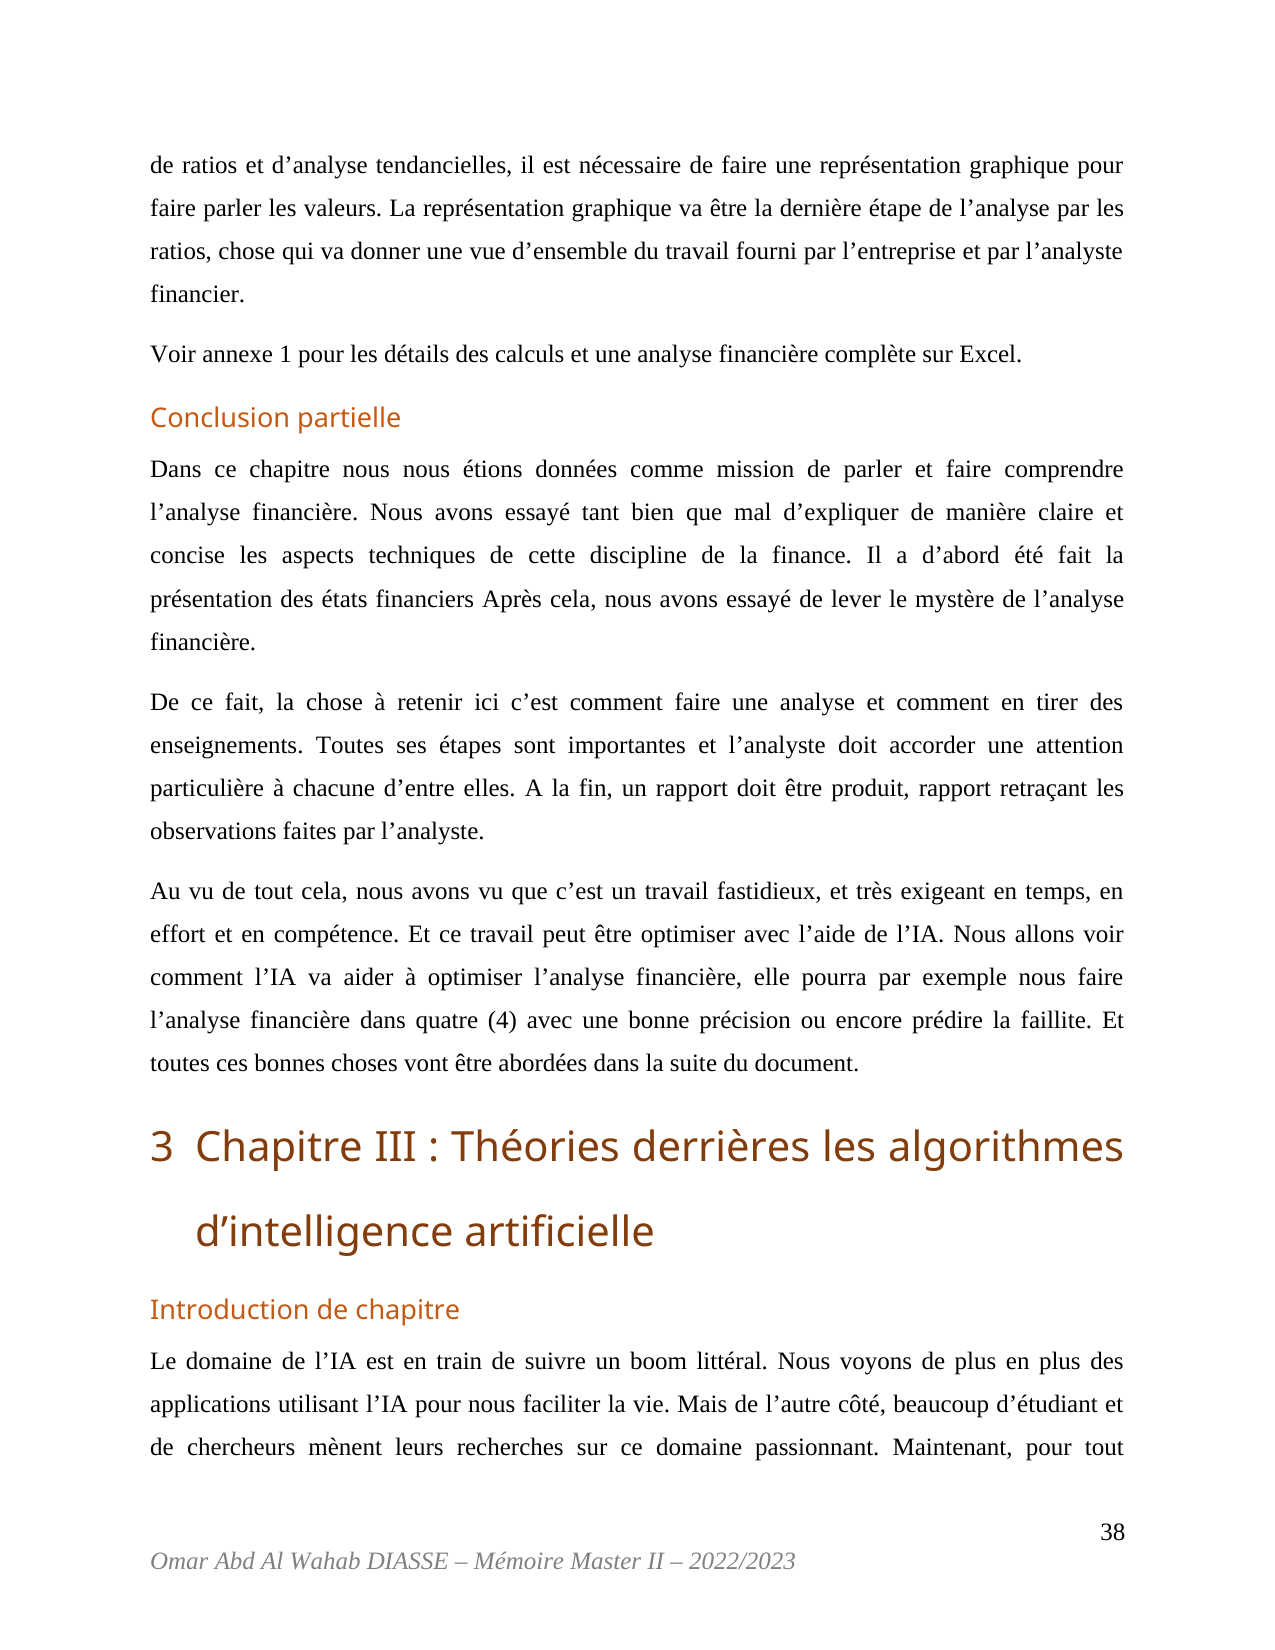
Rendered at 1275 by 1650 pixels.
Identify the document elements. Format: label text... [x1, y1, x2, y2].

text Au vu de tout cela, nous avons vu que c’est un travail fastidieux, et très exigeant en temps, en effort et en compétence. Et ce travail peut être optimiser avec l’aide de l’IA. Nous allons voir comment l’IA va aider à optimiser l’analyse financière, elle pourra par exemple nous faire l’analyse financière dans quatre (4) avec une bonne précision ou encore prédire la faillite. Et toutes ces bonnes choses vont être abordées dans la suite du document. [150, 876, 1125, 1077]
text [150, 1346, 1125, 1461]
text De ce fait, la chose à retenir ici c’est comment faire une analyse et comment en tirer des enseignements. Toutes ses étapes sont importantes et l’analyste doit accorder une attention particulière à chacune d’entre elles. A la fin, un rapport doit être produit, rapport retraçant les observations faites par l’analyste. [150, 687, 1125, 845]
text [150, 150, 1125, 308]
text Dans ce chapitre nous nous étions données comme mission de parler et faire comprendre l’analyse financière. Nous avons essayé tant bien que mal d’expliquer de manière claire et concise les aspects techniques de cette discipline de la finance. Il a d’abord été fait la présentation des états financiers Après cela, nous avons essayé de lever le mystère de l’analyse financière. [150, 454, 1125, 656]
subtitle Introduction de chapitre [150, 1291, 1125, 1328]
subtitle Chapitre III : Théories derrières les algorithmes d’intelligence artificielle [150, 1116, 1125, 1258]
text Voir annexe 1 pour les détails des calculs et une analyse financière complète sur Excel. [150, 339, 1125, 368]
subtitle Conclusion partielle [150, 399, 1125, 436]
